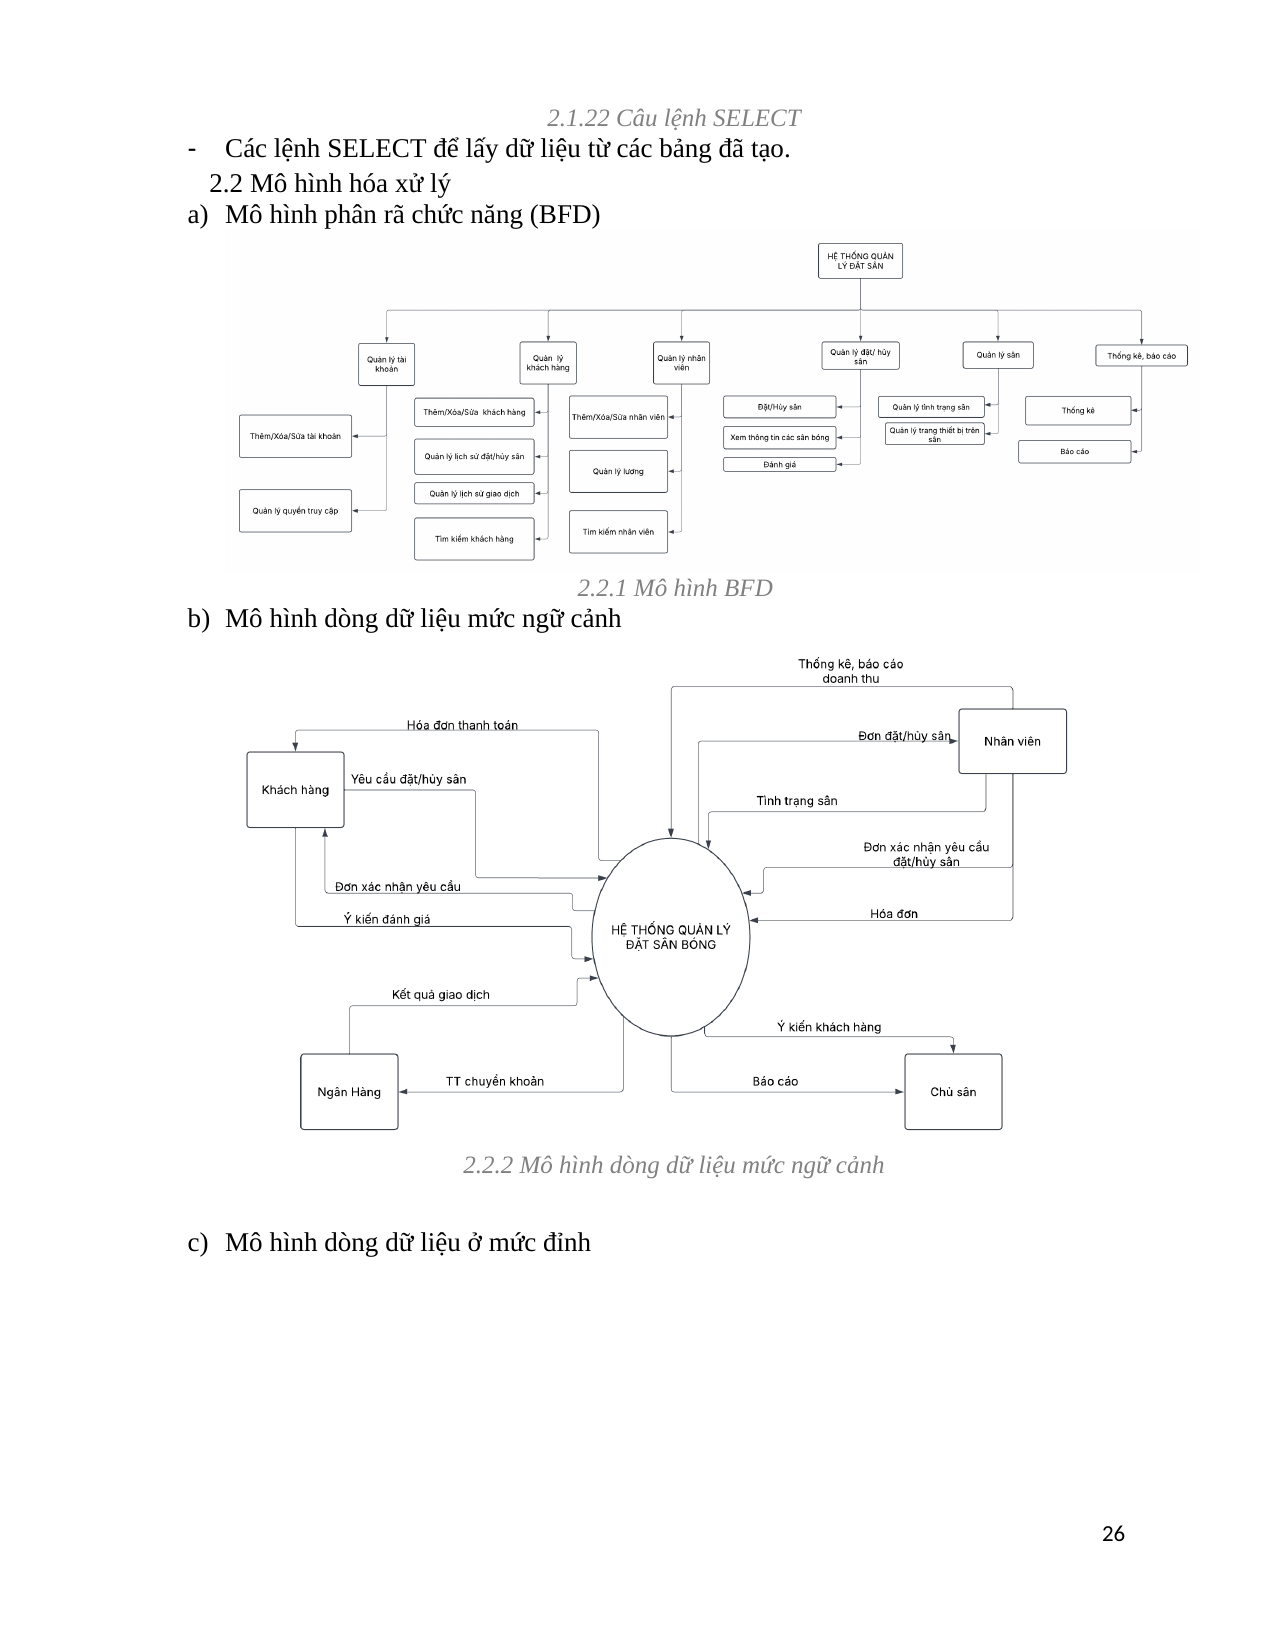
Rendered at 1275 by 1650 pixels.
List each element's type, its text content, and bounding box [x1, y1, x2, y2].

text 2.2.1 Mô hình BFD [225, 574, 1125, 602]
list Mô hình phân rã chức năng (BFD) [187, 198, 1125, 229]
picture [225, 229, 1200, 574]
list Mô hình dòng dữ liệu mức ngữ cảnh [187, 602, 1125, 633]
text 2.1.22 Câu lệnh SELECT [225, 103, 1125, 132]
subtitle Mô hình hóa xử lý [209, 167, 1125, 198]
text 2.2.2 Mô hình dòng dữ liệu mức ngữ cảnh [225, 1151, 1125, 1179]
picture [225, 633, 1088, 1151]
list Các lệnh SELECT để lấy dữ liệu từ các bảng đã tạo. [187, 132, 1125, 163]
list Mô hình dòng dữ liệu ở mức đỉnh [187, 1226, 1125, 1257]
